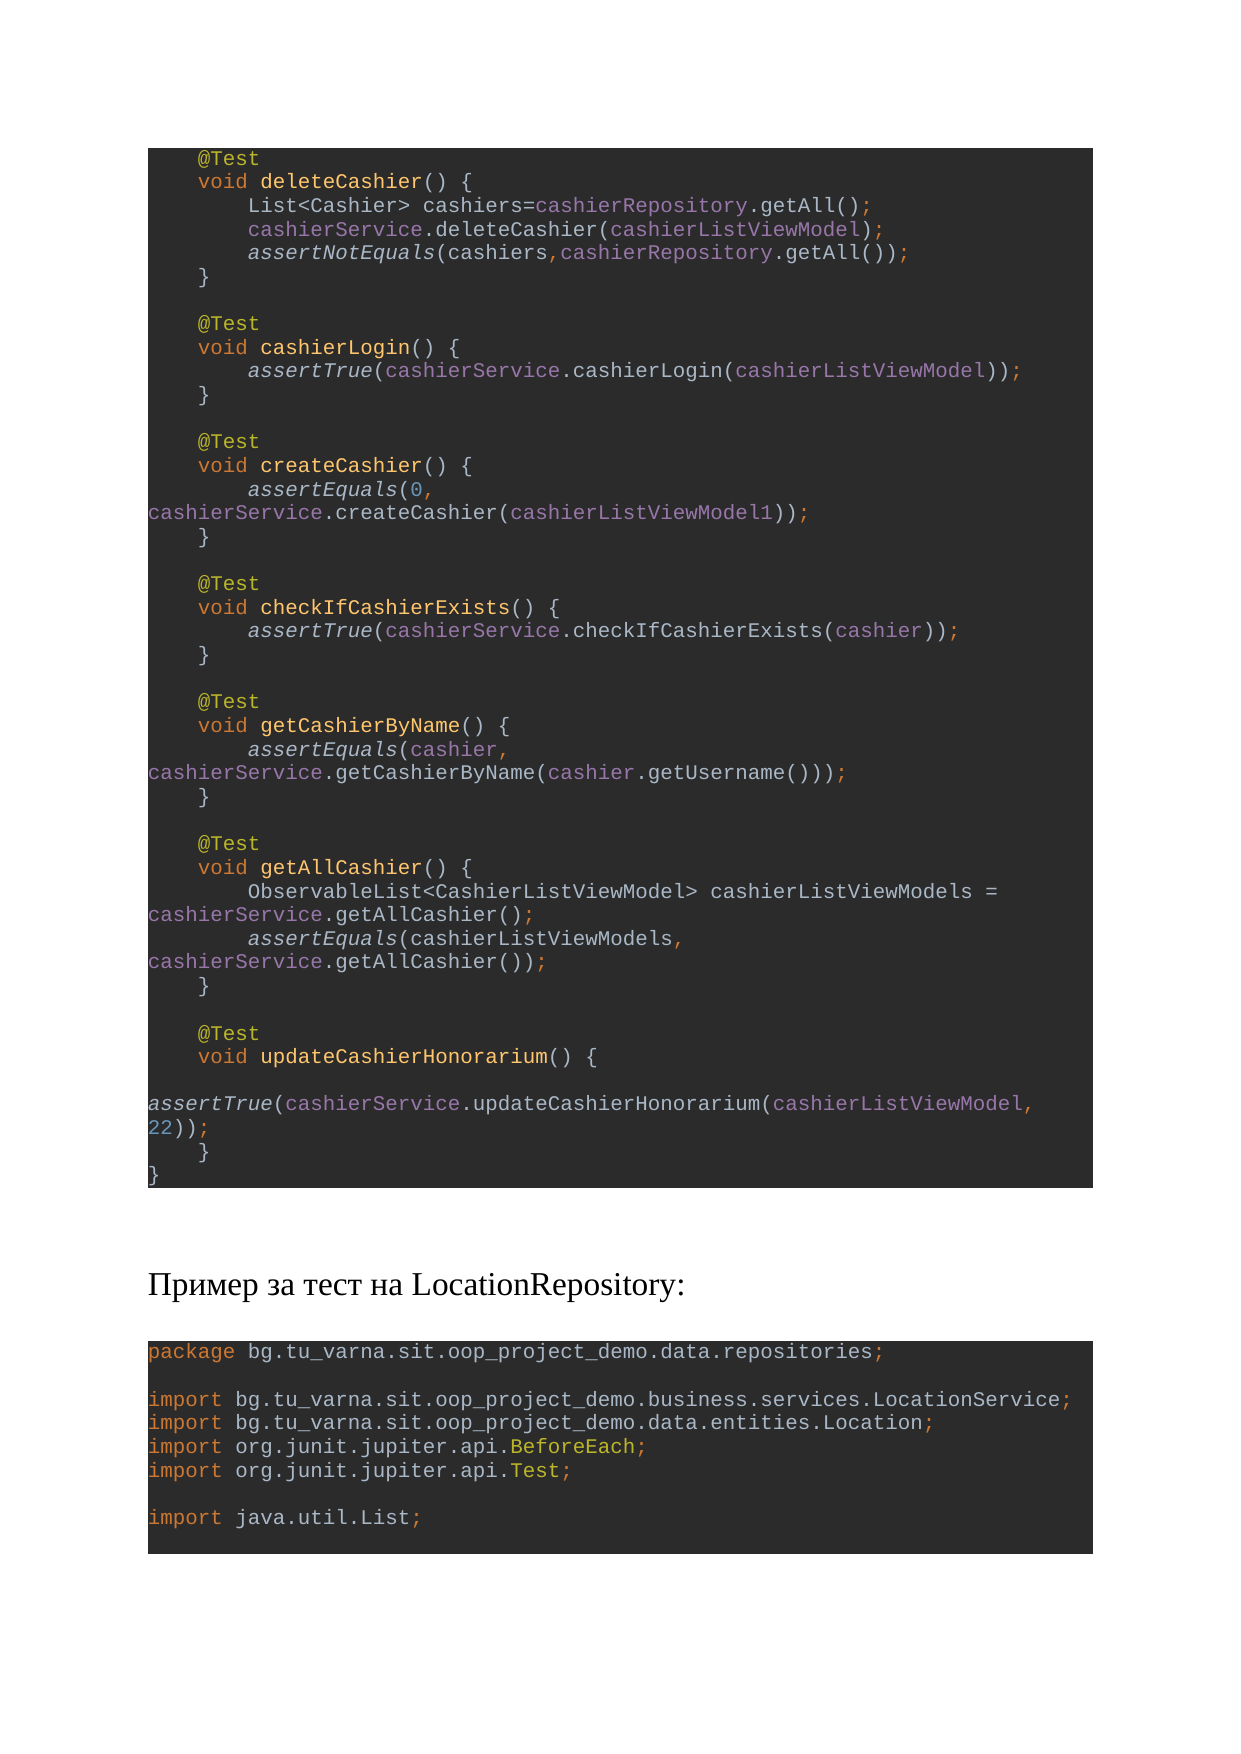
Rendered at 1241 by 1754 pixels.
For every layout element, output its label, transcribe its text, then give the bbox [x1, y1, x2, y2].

text Пример за тест на LocationRepository: [148, 1265, 1093, 1303]
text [148, 148, 1093, 1188]
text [148, 1341, 1093, 1554]
